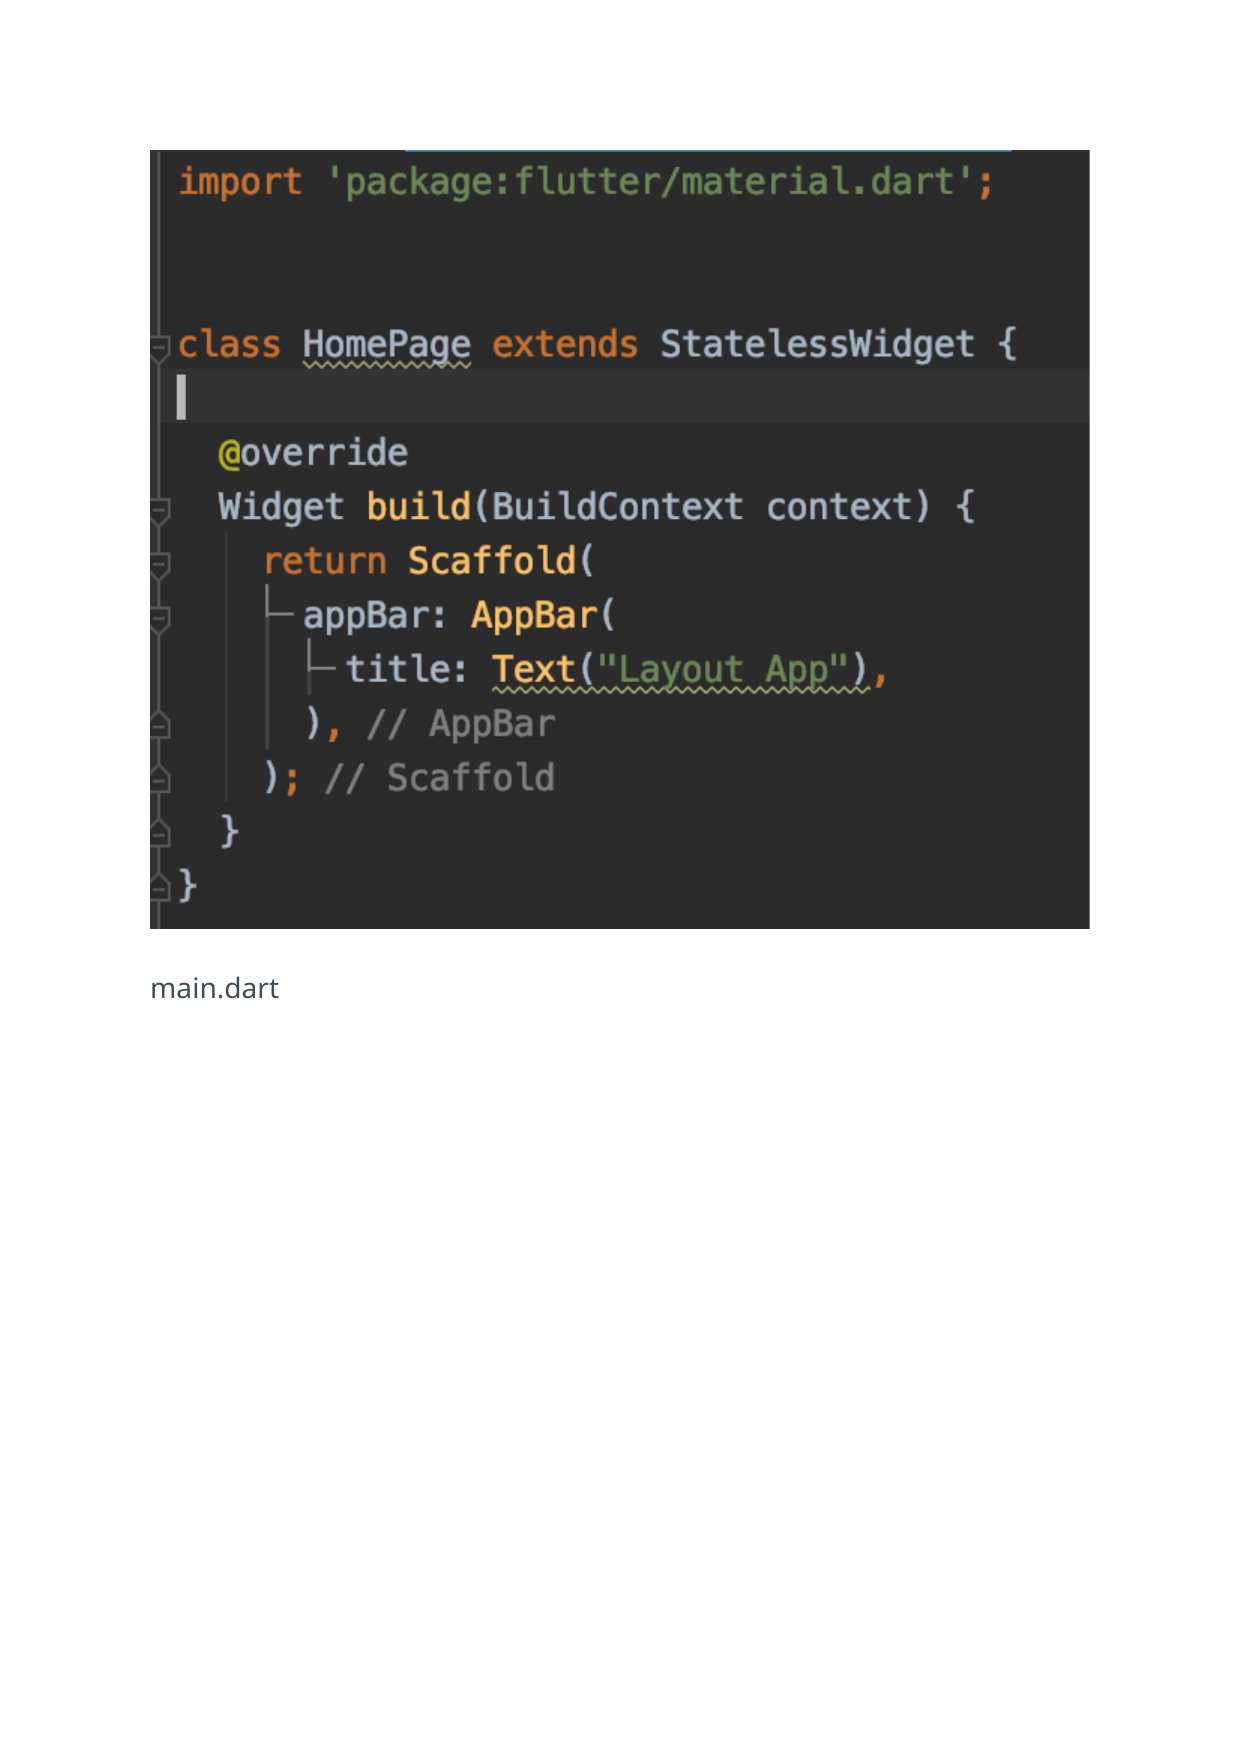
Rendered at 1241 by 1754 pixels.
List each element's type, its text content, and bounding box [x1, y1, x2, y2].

picture [150, 150, 1090, 929]
subtitle main.dart [150, 947, 1090, 1006]
